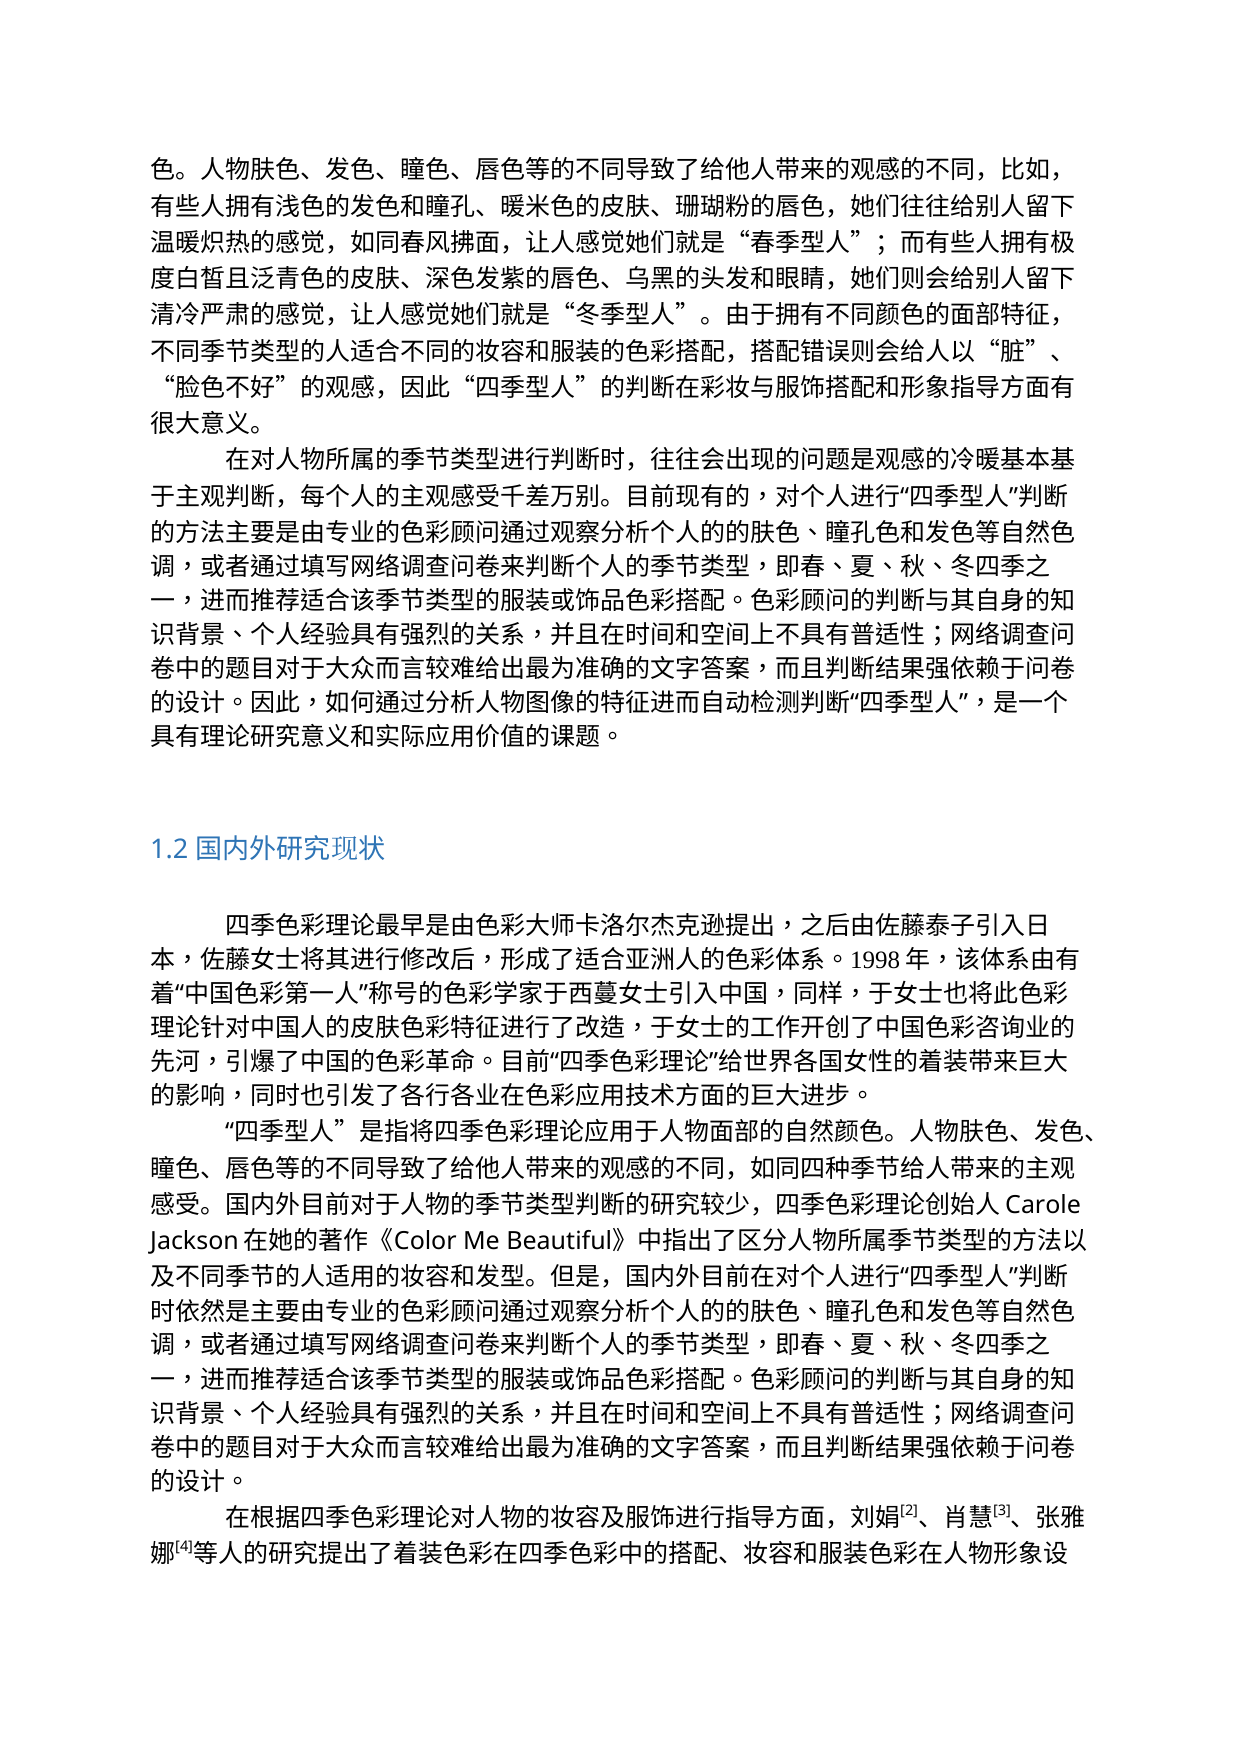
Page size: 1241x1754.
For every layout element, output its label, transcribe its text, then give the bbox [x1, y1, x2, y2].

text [150, 150, 1090, 440]
text 在对人物所属的季节类型进行判断时，往往会出现的问题是观感的冷暖基本基于主观判断，每个人的主观感受千差万别。目前现有的，对个人进行“四季型人”判断的方法主要是由专业的色彩顾问通过观察分析个人的的肤色、瞳孔色和发色等自然色调，或者通过填写网络调查问卷来判断个人的季节类型，即春、夏、秋、冬四季之一，进而推荐适合该季节类型的服装或饰品色彩搭配。色彩顾问的判断与其自身的知识背景、个人经验具有强烈的关系，并且在时间和空间上不具有普适性；网络调查问卷中的题目对于大众而言较难给出最为准确的文字答案，而且判断结果强依赖于问卷的设计。因此，如何通过分析人物图像的特征进而自动检测判断“四季型人”，是一个具有理论研究意义和实际应用价值的课题。 [150, 440, 1090, 753]
subtitle 1.2 国内外研究现状 [150, 827, 1090, 866]
text 四季色彩理论最早是由色彩大师卡洛尔杰克逊提出，之后由佐藤泰子引入日本，佐藤女士将其进行修改后，形成了适合亚洲人的色彩体系。1998年，该体系由有着“中国色彩第一人”称号的色彩学家于西蔓女士引入中国，同样，于女士也将此色彩理论针对中国人的皮肤色彩特征进行了改造，于女士的工作开创了中国色彩咨询业的先河，引爆了中国的色彩革命。目前“四季色彩理论”给世界各国女性的着装带来巨大的影响，同时也引发了各行各业在色彩应用技术方面的巨大进步。 [150, 907, 1090, 1112]
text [150, 1497, 1090, 1570]
text “四季型人”是指将四季色彩理论应用于人物面部的自然颜色。人物肤色、发色、瞳色、唇色等的不同导致了给他人带来的观感的不同，如同四种季节给人带来的主观感受。国内外目前对于人物的季节类型判断的研究较少，四季色彩理论创始人Carole Jackson在她的著作《Color Me Beautiful》中指出了区分人物所属季节类型的方法以及不同季节的人适用的妆容和发型。但是，国内外目前在对个人进行“四季型人”判断时依然是主要由专业的色彩顾问通过观察分析个人的的肤色、瞳孔色和发色等自然色调，或者通过填写网络调查问卷来判断个人的季节类型，即春、夏、秋、冬四季之一，进而推荐适合该季节类型的服装或饰品色彩搭配。色彩顾问的判断与其自身的知识背景、个人经验具有强烈的关系，并且在时间和空间上不具有普适性；网络调查问卷中的题目对于大众而言较难给出最为准确的文字答案，而且判断结果强依赖于问卷的设计。 [150, 1112, 1090, 1497]
